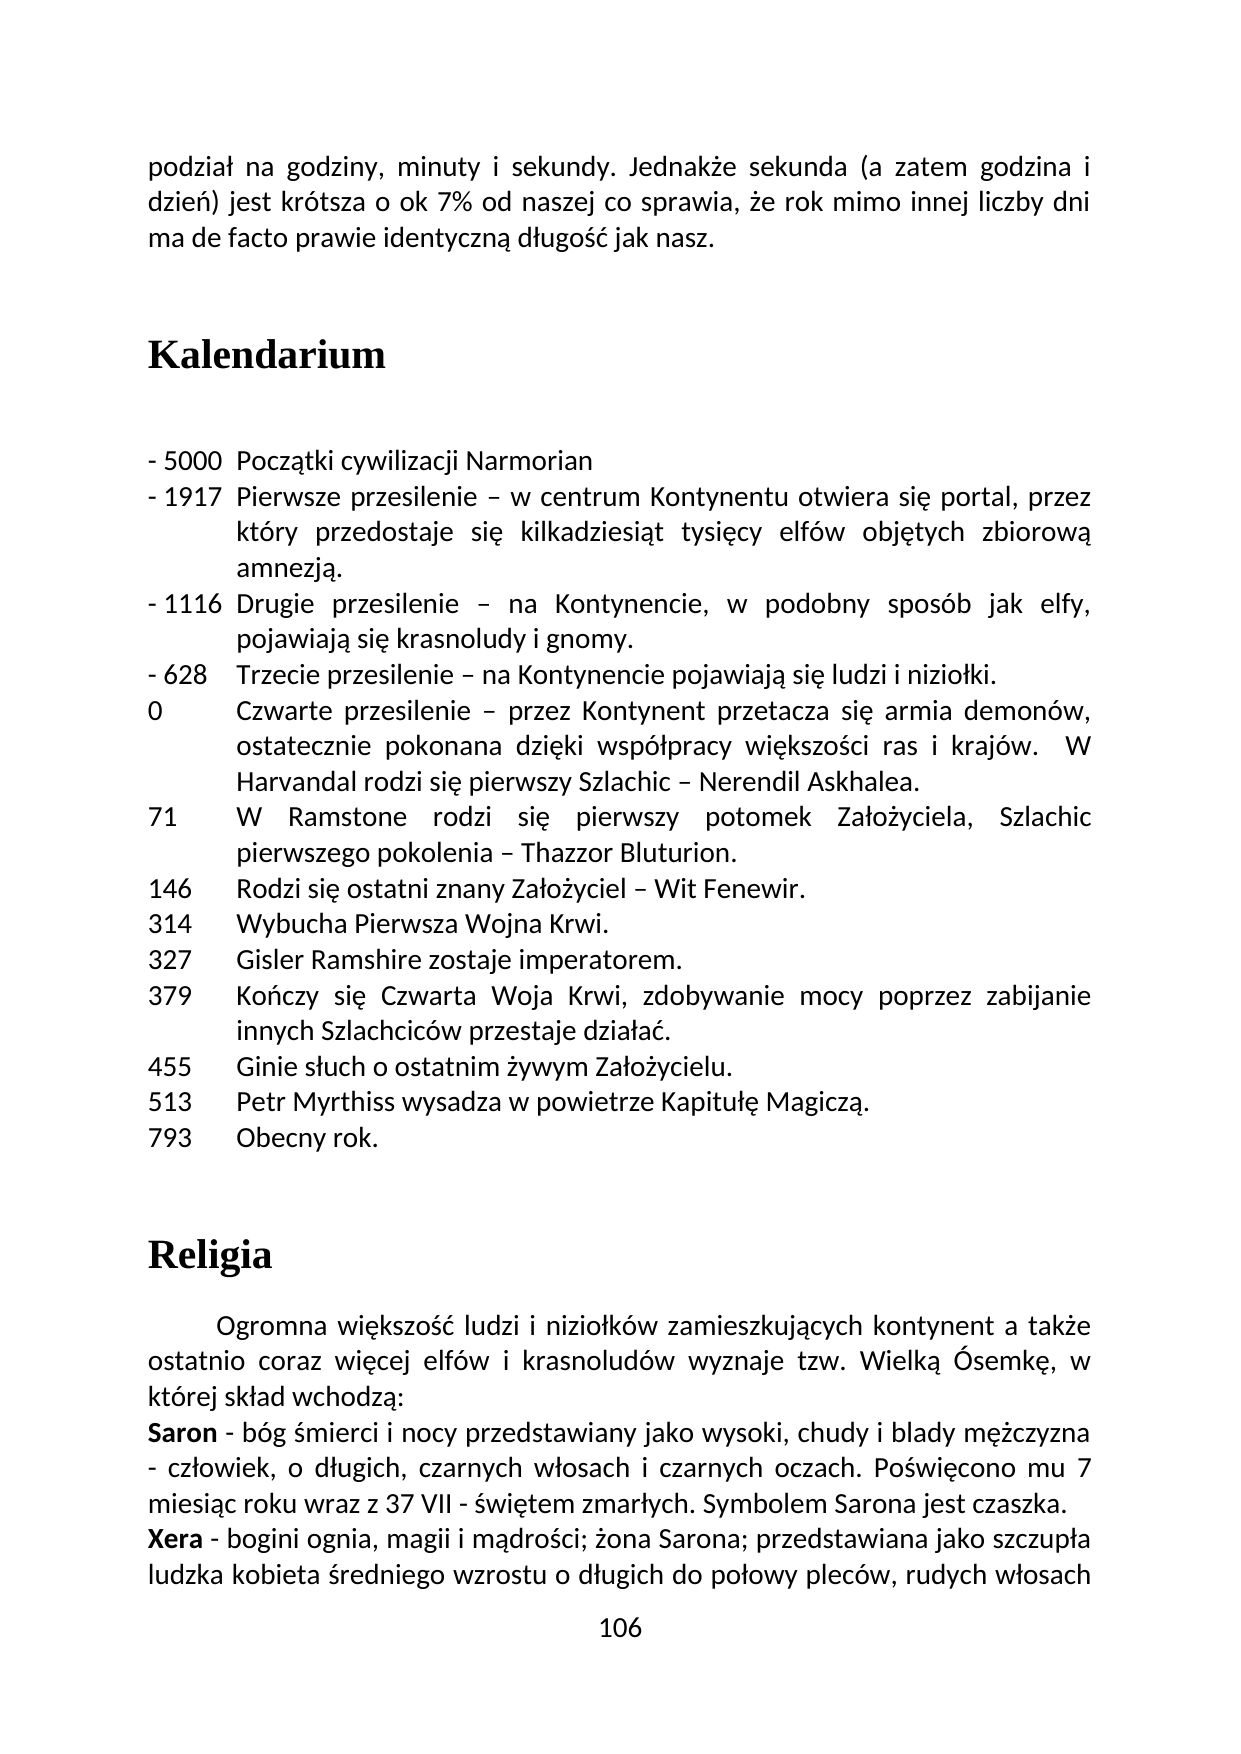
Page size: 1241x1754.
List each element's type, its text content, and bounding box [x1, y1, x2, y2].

text - 5000 Początki cywilizacji Narmorian [148, 442, 1093, 478]
text 71 W Ramstone rodzi się pierwszy potomek Założyciela, Szlachic pierwszego pokolenia – Thazzor Bluturion. [148, 798, 1093, 870]
text 0 Czwarte przesilenie – przez Kontynent przetacza się armia demonów, ostatecznie pokonana dzięki współpracy większości ras i krajów. W Harvandal rodzi się pierwszy Szlachic – Nerendil Askhalea. [148, 692, 1093, 798]
text - 628 Trzecie przesilenie – na Kontynencie pojawiają się ludzi i niziołki. [148, 656, 1093, 692]
text 455 Ginie słuch o ostatnim żywym Założycielu. [148, 1048, 1093, 1083]
subtitle Kalendarium [148, 329, 1093, 377]
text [148, 1521, 1093, 1592]
text 314 Wybucha Pierwsza Wojna Krwi. [148, 905, 1093, 941]
text 327 Gisler Ramshire zostaje imperatorem. [148, 941, 1093, 977]
text 793 Obecny rok. [148, 1119, 1093, 1155]
text 379 Kończy się Czwarta Woja Krwi, zdobywanie mocy poprzez zabijanie innych Szlachciców przestaje działać. [148, 977, 1093, 1048]
text Ogromna większość ludzi i niziołków zamieszkujących kontynent a także ostatnio coraz więcej elfów i krasnoludów wyznaje tzw. Wielką Ósemkę, w której skład wchodzą: [148, 1307, 1093, 1414]
text 146 Rodzi się ostatni znany Założyciel – Wit Fenewir. [148, 870, 1093, 905]
text Saron - bóg śmierci i nocy przedstawiany jako wysoki, chudy i blady mężczyzna - człowiek, o długich, czarnych włosach i czarnych oczach. Poświęcono mu 7 miesiąc roku wraz z 37 VII - świętem zmarłych. Symbolem Sarona jest czaszka. [148, 1414, 1093, 1521]
text 513 Petr Myrthiss wysadza w powietrze Kapitułę Magiczą. [148, 1083, 1093, 1119]
subtitle Religia [148, 1230, 1093, 1278]
text - 1917 Pierwsze przesilenie – w centrum Kontynentu otwiera się portal, przez który przedostaje się kilkadziesiąt tysięcy elfów objętych zbiorową amnezją. [148, 478, 1093, 585]
text - 1116 Drugie przesilenie – na Kontynencie, w podobny sposób jak elfy, pojawiają się krasnoludy i gnomy. [148, 585, 1093, 656]
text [148, 148, 1093, 254]
